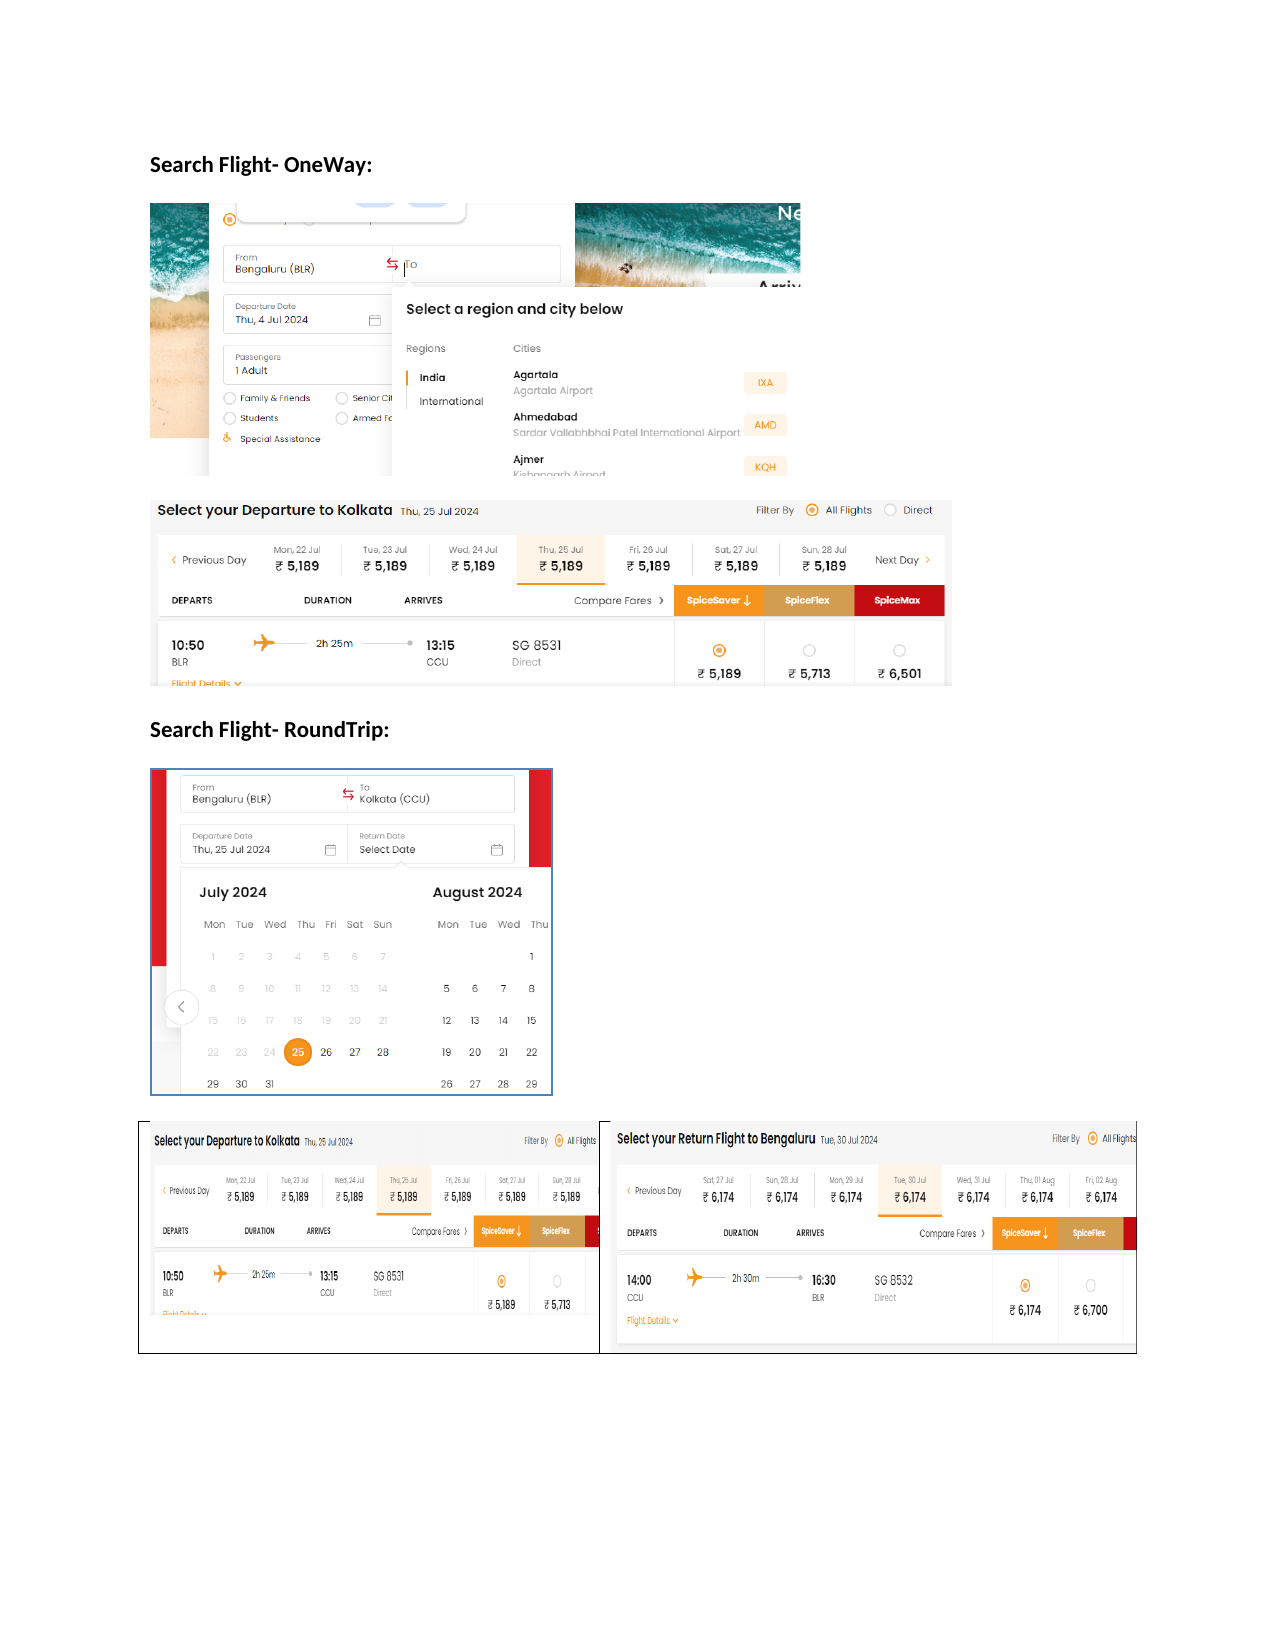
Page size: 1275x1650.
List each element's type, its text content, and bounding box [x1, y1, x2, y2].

table_header [600, 1122, 610, 1353]
picture [150, 1121, 599, 1315]
picture [610, 1121, 1137, 1353]
picture [152, 770, 551, 1094]
picture [150, 203, 801, 476]
text Search Flight- RoundTrip: [150, 715, 1125, 743]
table_header [139, 1122, 599, 1353]
picture [150, 500, 952, 690]
text Search Flight- OneWay: [150, 150, 1125, 178]
